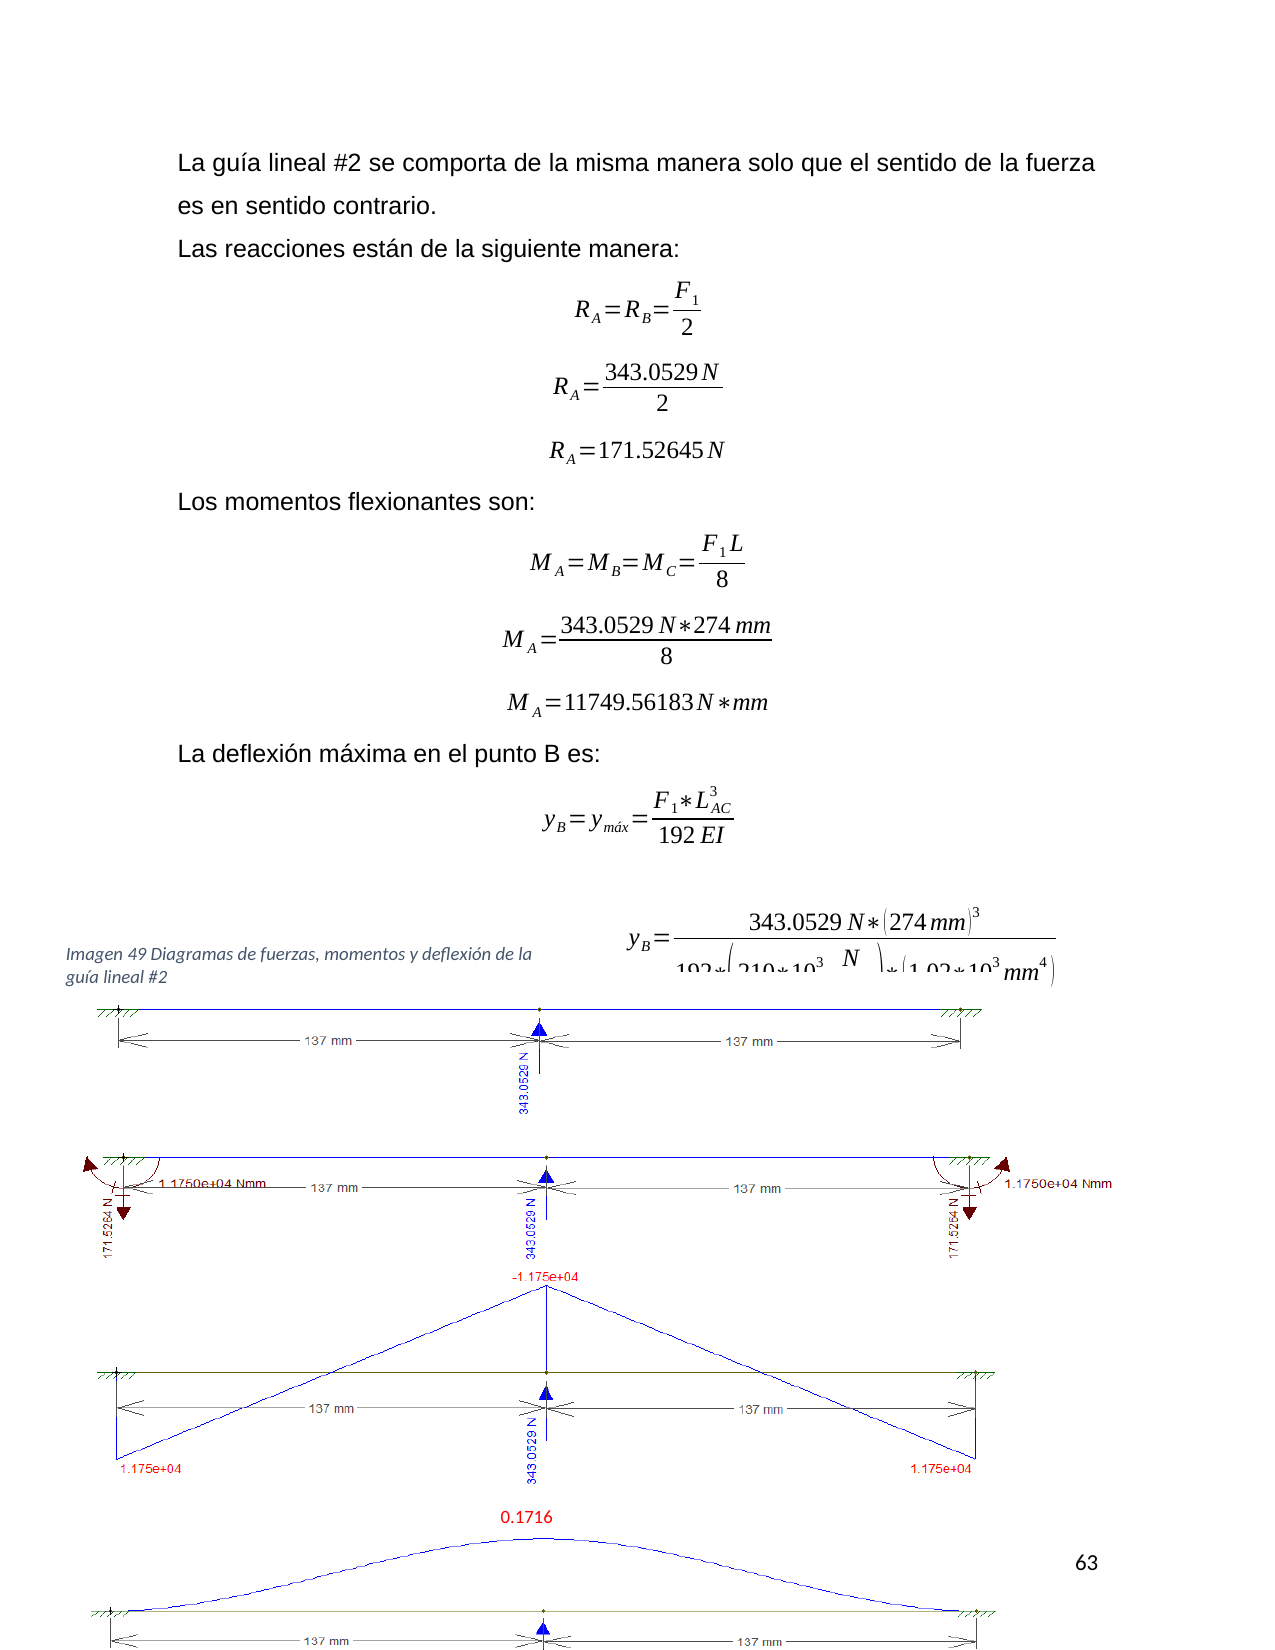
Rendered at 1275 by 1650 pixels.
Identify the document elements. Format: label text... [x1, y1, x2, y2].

picture [78, 1513, 1025, 1650]
text La deflexión máxima en el punto B es: [177, 739, 1098, 768]
text La guía lineal #2 se comporta de la misma manera solo que el sentido de la fuerza es en sentido contrario. [177, 148, 1098, 219]
text Los momentos flexionantes son: [177, 487, 1098, 515]
picture [65, 972, 1136, 1502]
text Las reacciones están de la siguiente manera: [177, 234, 1098, 263]
